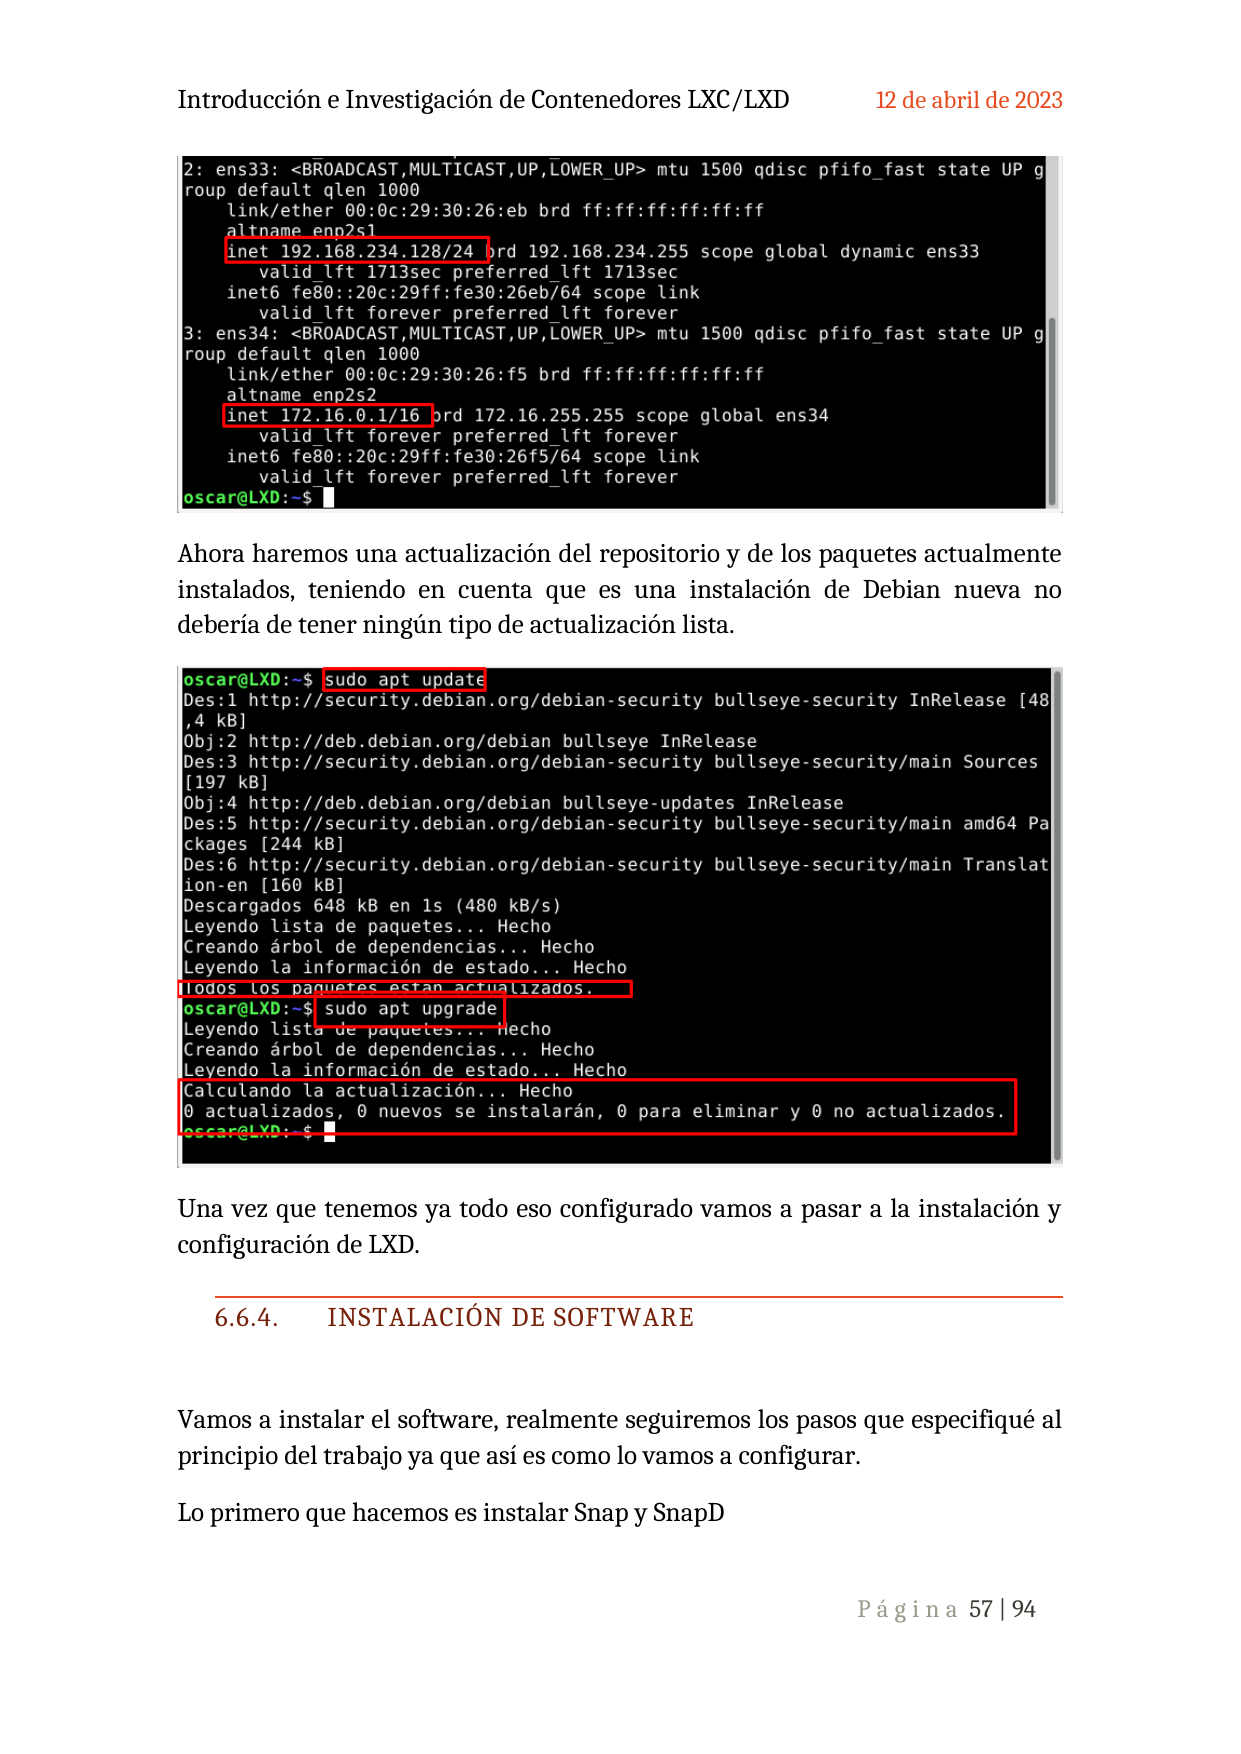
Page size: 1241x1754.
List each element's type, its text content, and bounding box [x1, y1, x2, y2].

text Una vez que tenemos ya todo eso configurado vamos a pasar a la instalación y configuración de LXD. [177, 1193, 1063, 1260]
subtitle Instalación de software [215, 1298, 1063, 1333]
text Vamos a instalar el software, realmente seguiremos los pasos que especifiqué al principio del trabajo ya que así es como lo vamos a configurar. [177, 1404, 1063, 1471]
picture [177, 156, 1063, 513]
picture [177, 666, 1063, 1168]
text Lo primero que hacemos es instalar Snap y SnapD [177, 1497, 1063, 1528]
text Ahora haremos una actualización del repositorio y de los paquetes actualmente instalados, teniendo en cuenta que es una instalación de Debian nueva no debería de tener ningún tipo de actualización lista. [177, 538, 1063, 641]
